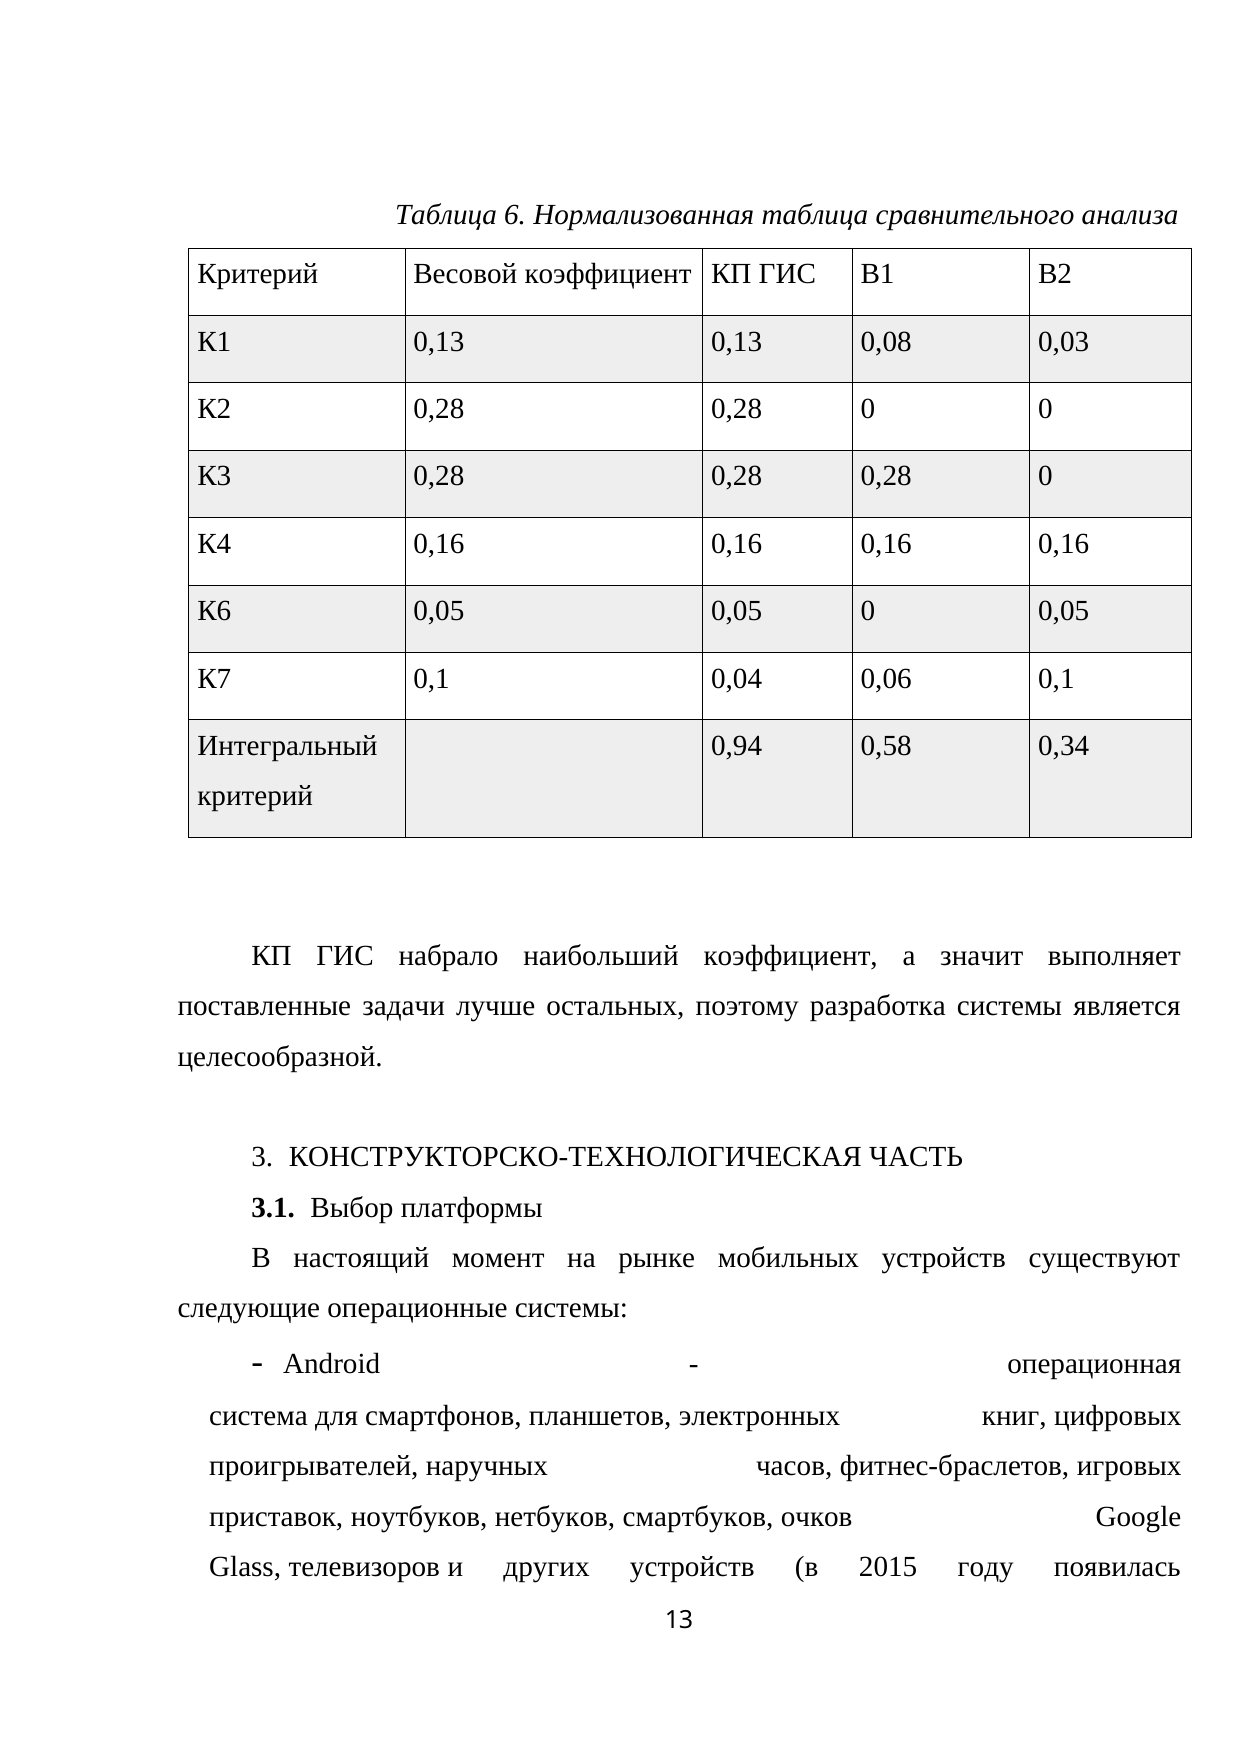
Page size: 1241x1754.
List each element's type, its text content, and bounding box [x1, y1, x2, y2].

table_cell 0 [853, 383, 1029, 450]
table_cell 0 [1030, 451, 1191, 517]
table_cell 0,05 [703, 586, 852, 652]
table_cell 0,026 [1030, 316, 1191, 382]
text КП ГИС набрало наибольший коэффициент, а значит выполняет поставленные задачи лучше остальных, поэтому разработка системы является целесообразной. [177, 938, 1181, 1072]
table_cell 0,1 [1030, 653, 1191, 719]
table_cell 0,1 [406, 653, 702, 719]
text В настоящий момент на рынке мобильных устройств существуют следующие операционные системы: [177, 1240, 1181, 1324]
table_cell К2 [189, 383, 405, 450]
table_cell К3 [189, 451, 405, 517]
table_cell К7 [189, 653, 405, 719]
table_cell К1 [189, 316, 405, 382]
list Выбор платформы [236, 1190, 1181, 1223]
table_cell 0,16 [1030, 518, 1191, 584]
table_cell 0,28 [853, 451, 1029, 517]
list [209, 1341, 1181, 1583]
table_cell 0,13 [406, 316, 702, 382]
table_cell 0,28 [406, 451, 702, 517]
table_cell 0,94 [703, 720, 852, 837]
table_header Весовой коэффициент [406, 249, 702, 315]
table_cell К6 [189, 586, 405, 652]
table_cell 0,05 [1030, 586, 1191, 652]
table_cell [406, 720, 702, 837]
table_cell 0,16 [703, 518, 852, 584]
table_cell 0,04 [703, 653, 852, 719]
table_cell 0 [1030, 383, 1191, 450]
table_cell 0,16 [406, 518, 702, 584]
table_cell 0,06 [853, 653, 1029, 719]
table_cell 0,28 [703, 383, 852, 450]
text Таблица 6. Нормализованная таблица сравнительного анализа [177, 197, 1181, 231]
table_cell 0,05 [406, 586, 702, 652]
table_cell К4 [189, 518, 405, 584]
list КОНСТРУКТОРСКО-ТЕХНОЛОГИЧЕСКАЯ ЧАСТЬ [244, 1139, 1181, 1173]
table_header В2 [1030, 249, 1191, 315]
table_header КП ГИС [703, 249, 852, 315]
table_cell 0,336 [1030, 720, 1191, 837]
table_cell 0,578 [853, 720, 1029, 837]
table_cell 0,078 [853, 316, 1029, 382]
table_cell Интегральный критерий [189, 720, 405, 837]
table_cell 0,16 [853, 518, 1029, 584]
table_header В1 [853, 249, 1029, 315]
table_cell 0,13 [703, 316, 852, 382]
table_cell 0,28 [703, 451, 852, 517]
table_header Критерий [189, 249, 405, 315]
table_cell 0,28 [406, 383, 702, 450]
table_cell 0 [853, 586, 1029, 652]
